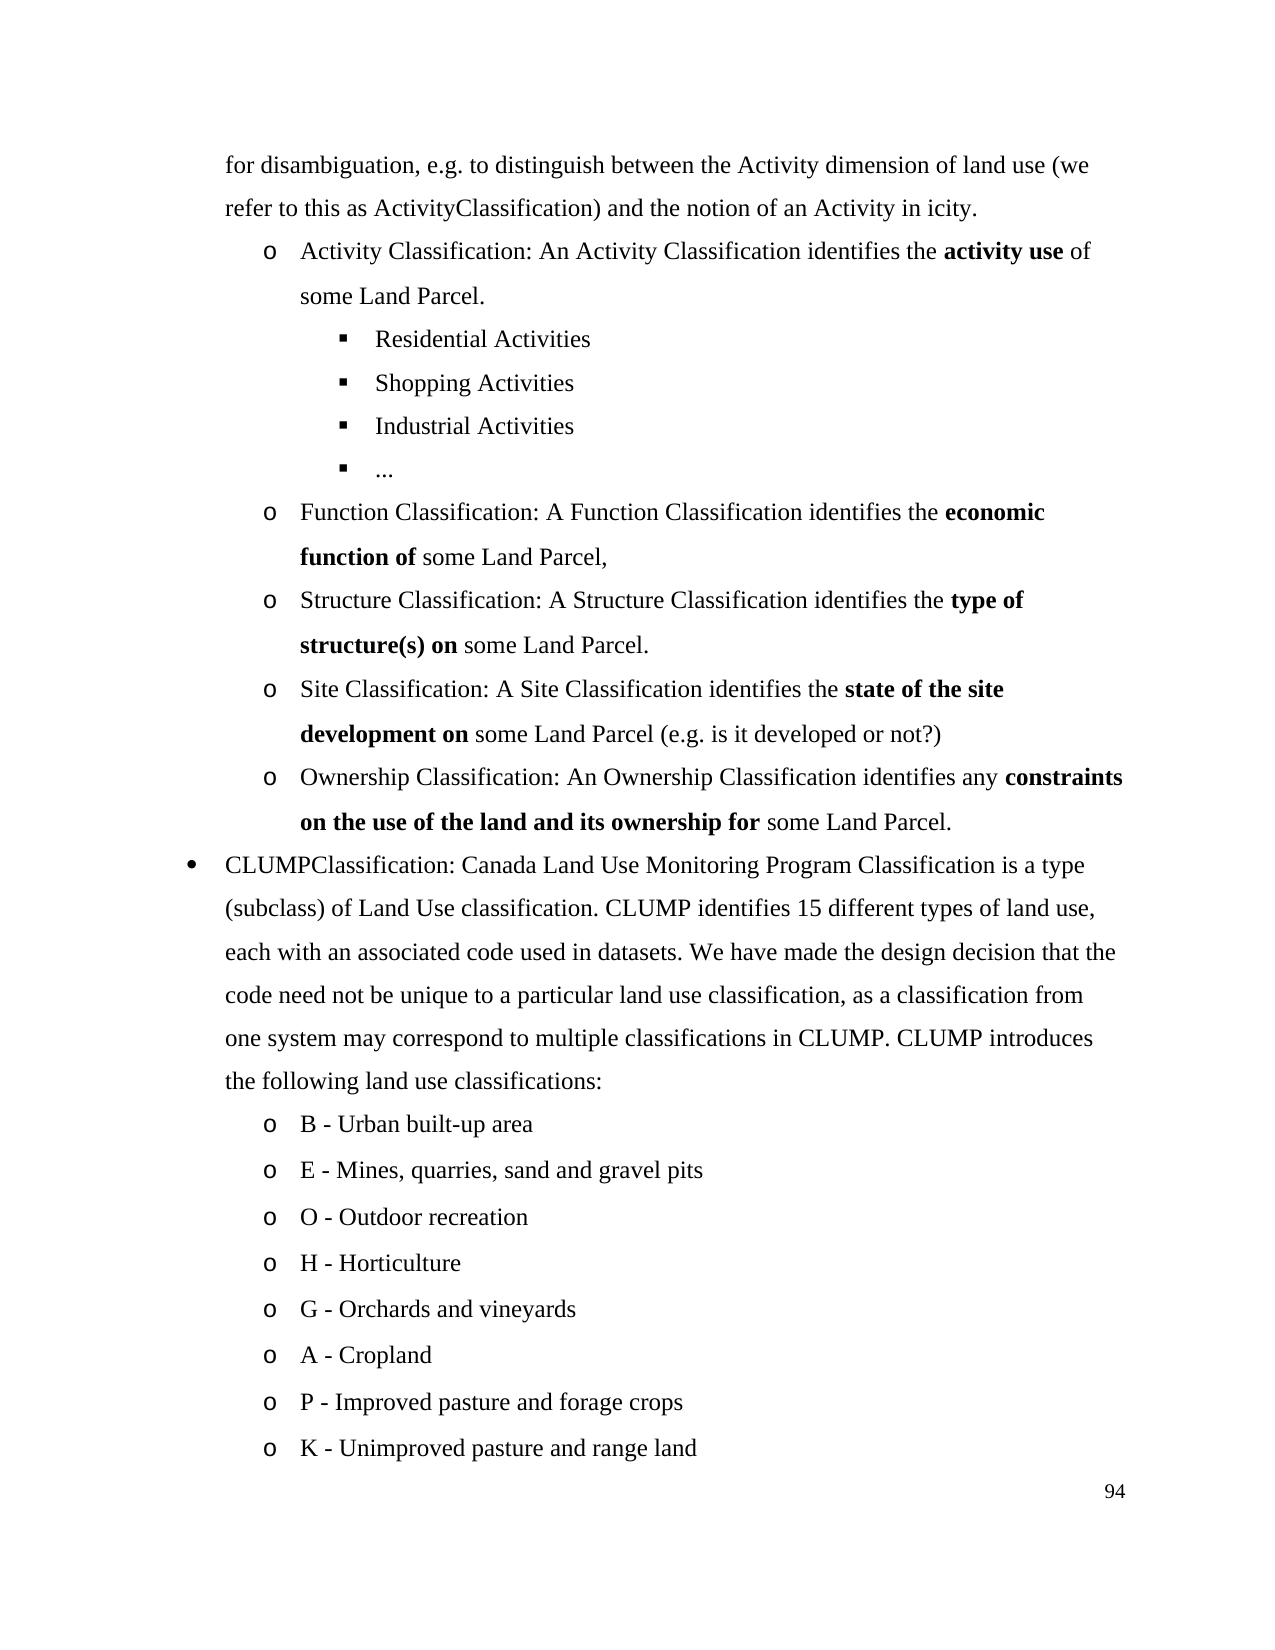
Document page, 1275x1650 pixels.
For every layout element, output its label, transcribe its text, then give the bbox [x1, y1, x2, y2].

list K - Unimproved pasture and range land [262, 1433, 1125, 1464]
list Industrial Activities [337, 411, 1125, 439]
list CLUMPClassification: Canada Land Use Monitoring Program Classification is a type (subclass) of Land Use classification. CLUMP identifies 15 different types of land use, each with an associated code used in datasets. We have made the design decision that the code need not be unique to a particular land use classification, as a classification from one system may correspond to multiple classifications in CLUMP. CLUMP introduces the following land use classifications: [187, 850, 1125, 1095]
list Ownership Classification: An Ownership Classification identifies any constraints on the use of the land and its ownership for some Land Parcel. [262, 762, 1125, 836]
list Shopping Activities [337, 368, 1125, 396]
list B - Urban built-up area [262, 1109, 1125, 1140]
list ... [337, 454, 1125, 483]
list O - Outdoor recreation [262, 1202, 1125, 1232]
list Function Classification: A Function Classification identifies the economic function of some Land Parcel, [262, 497, 1125, 571]
list Site Classification: A Site Classification identifies the state of the site development on some Land Parcel (e.g. is it developed or not?) [262, 674, 1125, 748]
list G - Orchards and vineyards [262, 1294, 1125, 1325]
list Residential Activities [337, 324, 1125, 353]
list E - Mines, quarries, sand and gravel pits [262, 1155, 1125, 1186]
list P - Improved pasture and forage crops [262, 1387, 1125, 1417]
list H - Horticulture [262, 1248, 1125, 1279]
list A - Cropland [262, 1340, 1125, 1371]
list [187, 150, 1125, 222]
list Structure Classification: A Structure Classification identifies the type of structure(s) on some Land Parcel. [262, 585, 1125, 659]
list Activity Classification: An Activity Classification identifies the activity use of some Land Parcel. [262, 236, 1125, 310]
